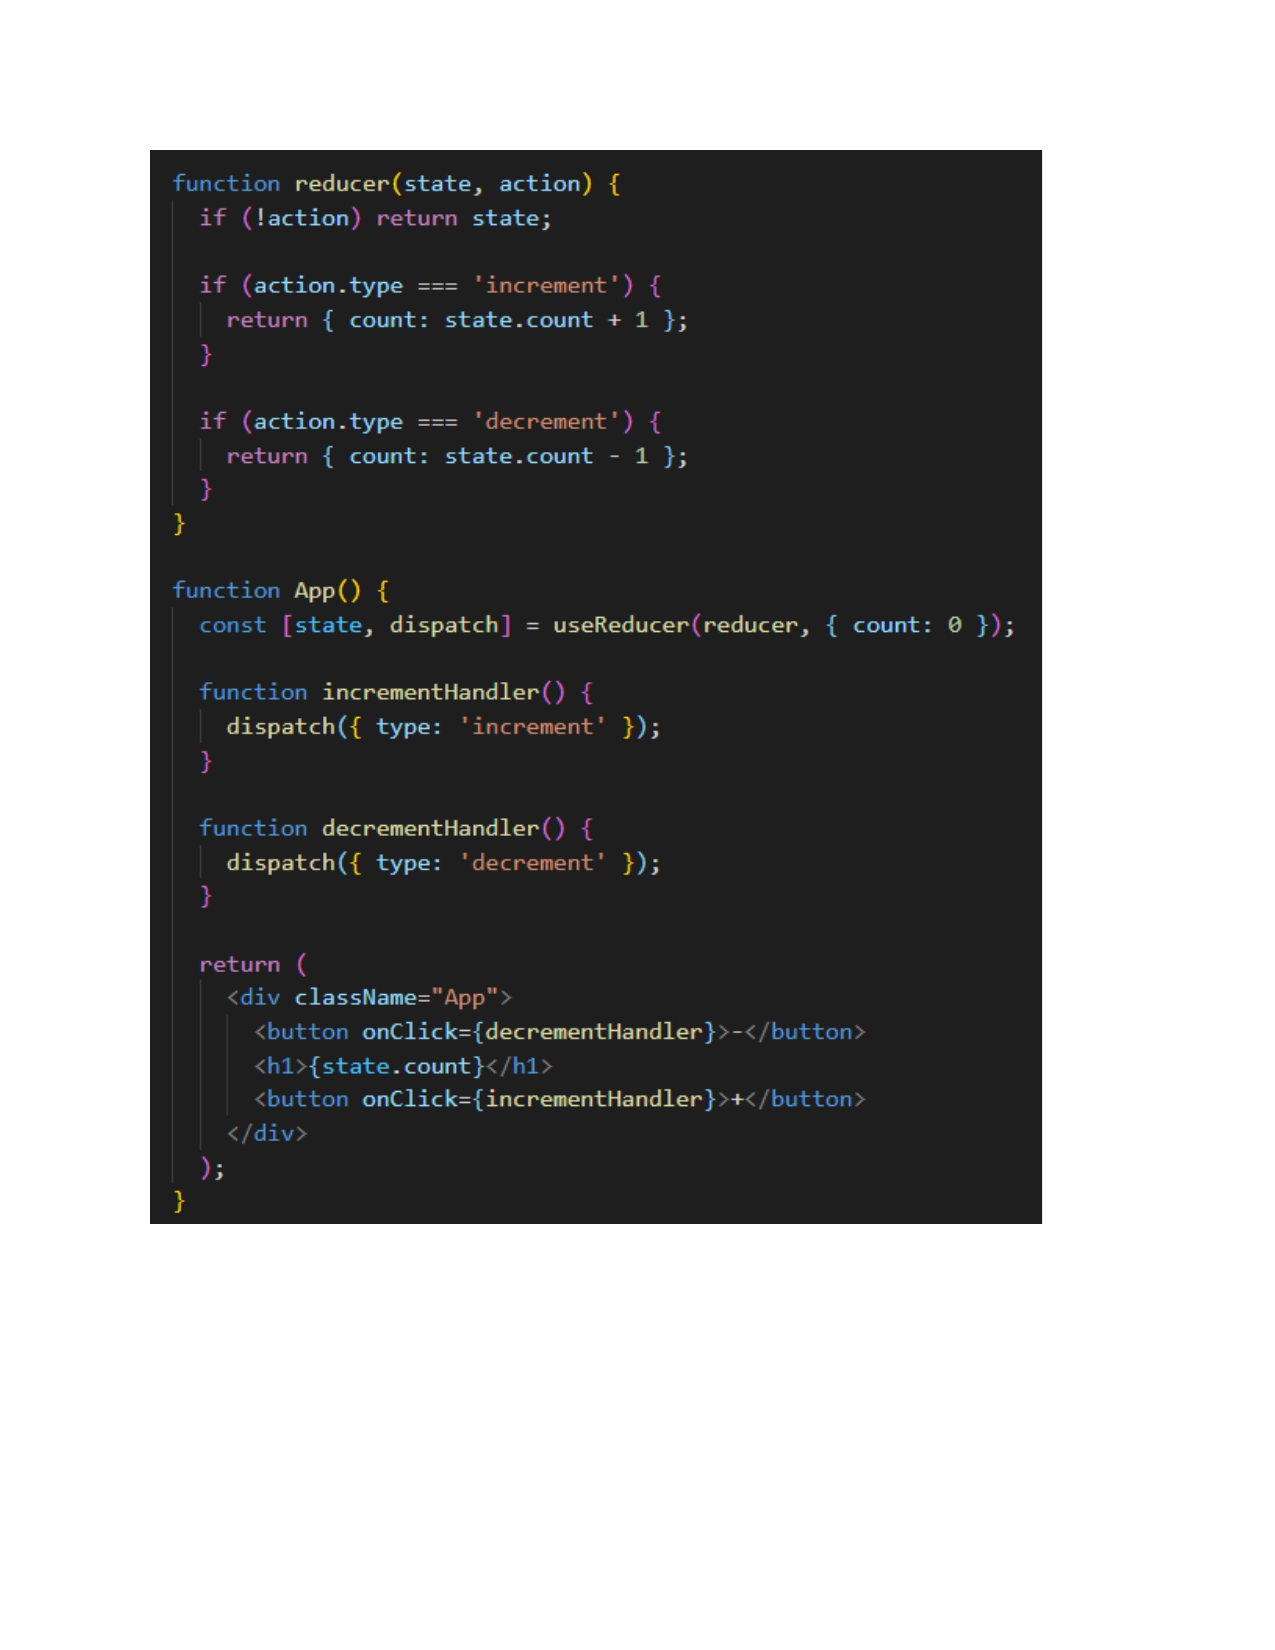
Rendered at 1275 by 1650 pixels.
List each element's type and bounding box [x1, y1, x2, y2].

picture [150, 150, 1043, 1224]
